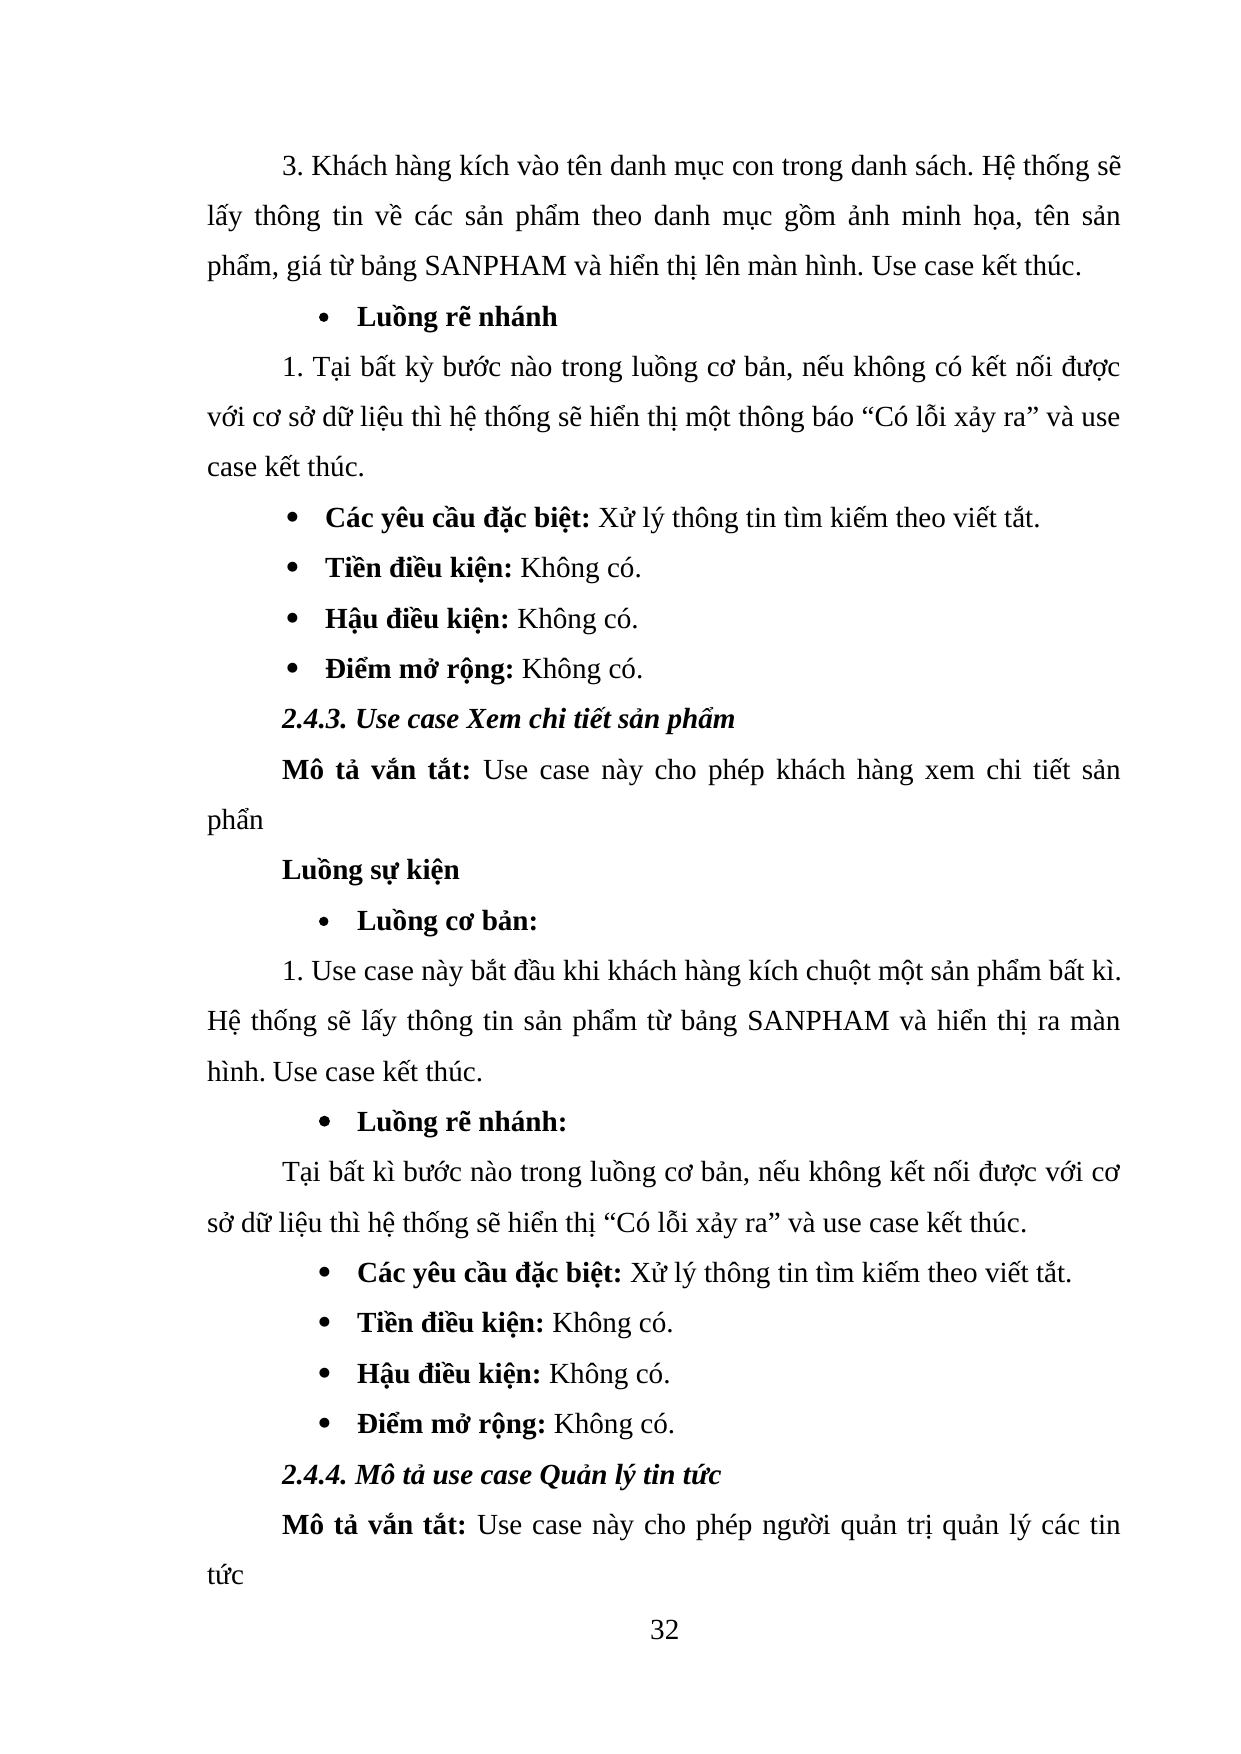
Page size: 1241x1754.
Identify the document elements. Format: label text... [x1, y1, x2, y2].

list Luồng rẽ nhánh: [319, 1104, 1122, 1138]
list Điểm mở rộng: Không có. [287, 651, 1122, 685]
list Các yêu cầu đặc biệt: Xử lý thông tin tìm kiếm theo viết tắt. [287, 500, 1122, 533]
text Use case Xem chi tiết sản phẩm [282, 702, 1122, 735]
list Tiền điều kiện: Không có. [287, 550, 1122, 584]
text Mô tả use case Quản lý tin tức [282, 1457, 1122, 1490]
text Tại bất kì bước nào trong luồng cơ bản, nếu không kết nối được với cơ sở dữ liệu thì hệ thống sẽ hiển thị “Có lỗi xảy ra” và use case kết thúc. [207, 1154, 1122, 1238]
text Mô tả vắn tắt: Use case này cho phép người quản trị quản lý các tin tức [207, 1507, 1122, 1591]
list Luồng cơ bản: [319, 903, 1122, 936]
text Luồng sự kiện [207, 852, 1122, 886]
text 1. Use case này bắt đầu khi khách hàng kích chuột một sản phẩm bất kì. Hệ thống sẽ lấy thông tin sản phẩm từ bảng SANPHAM và hiển thị ra màn hình. Use case kết thúc. [207, 953, 1122, 1087]
text 1. Tại bất kỳ bước nào trong luồng cơ bản, nếu không có kết nối được với cơ sở dữ liệu thì hệ thống sẽ hiển thị một thông báo “Có lỗi xảy ra” và use case kết thúc. [207, 349, 1122, 483]
list Luồng rẽ nhánh [319, 299, 1122, 332]
list Điểm mở rộng: Không có. [319, 1406, 1122, 1440]
list Các yêu cầu đặc biệt: Xử lý thông tin tìm kiếm theo viết tắt. [319, 1255, 1122, 1289]
list Hậu điều kiện: Không có. [287, 601, 1122, 634]
list Tiền điều kiện: Không có. [319, 1306, 1122, 1339]
list Hậu điều kiện: Không có. [319, 1356, 1122, 1389]
text 3. Khách hàng kích vào tên danh mục con trong danh sách. Hệ thống sẽ lấy thông tin về các sản phẩm theo danh mục gồm ảnh minh họa, tên sản phẩm, giá từ bảng SANPHAM và hiển thị lên màn hình. Use case kết thúc. [207, 148, 1122, 282]
text Mô tả vắn tắt: Use case này cho phép khách hàng xem chi tiết sản phẩn [207, 752, 1122, 836]
